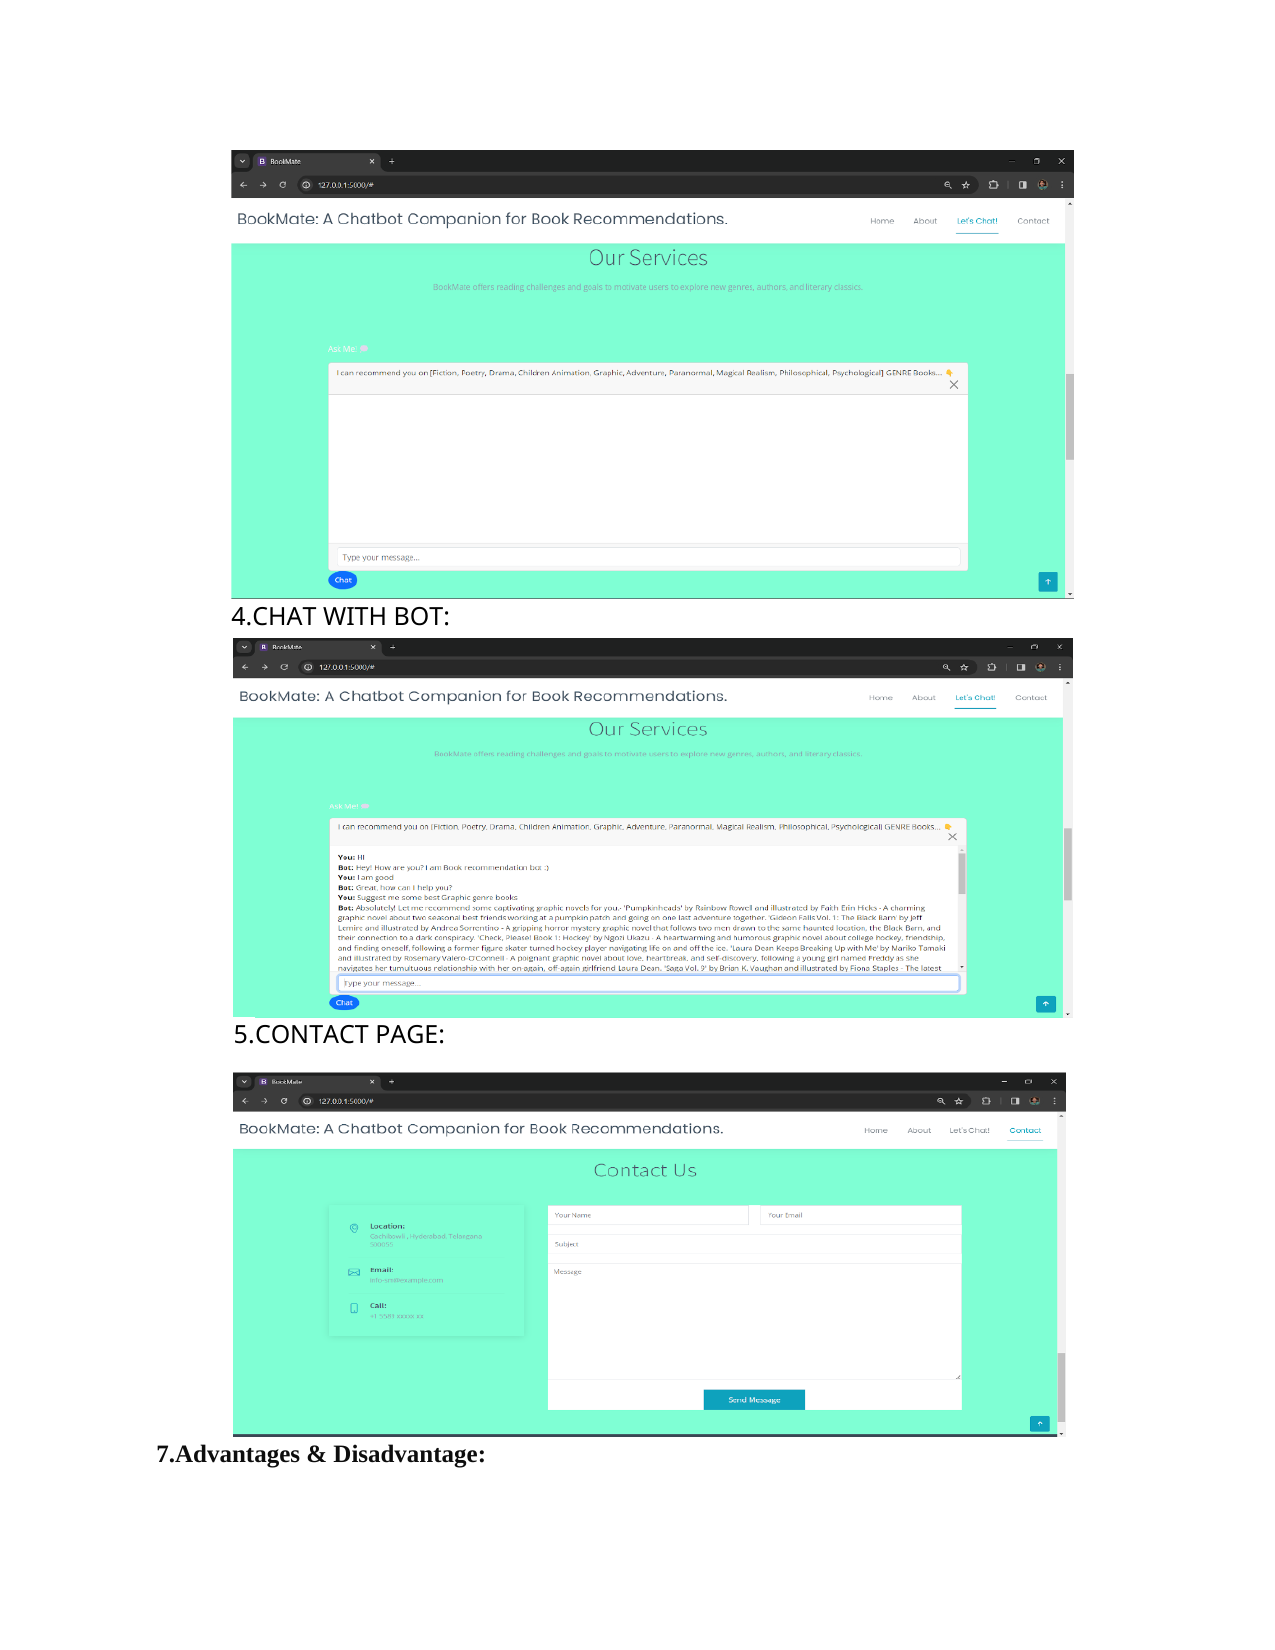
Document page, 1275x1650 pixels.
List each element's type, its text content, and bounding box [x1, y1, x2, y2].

picture [231, 632, 1075, 1018]
list 4.CHAT WITH BOT: [231, 599, 1000, 632]
picture [231, 150, 1075, 599]
picture [231, 1069, 1075, 1439]
text 5.CONTACT PAGE: [255, 1018, 1000, 1051]
text 7.Advantages & Disadvantage: [156, 1439, 1000, 1468]
